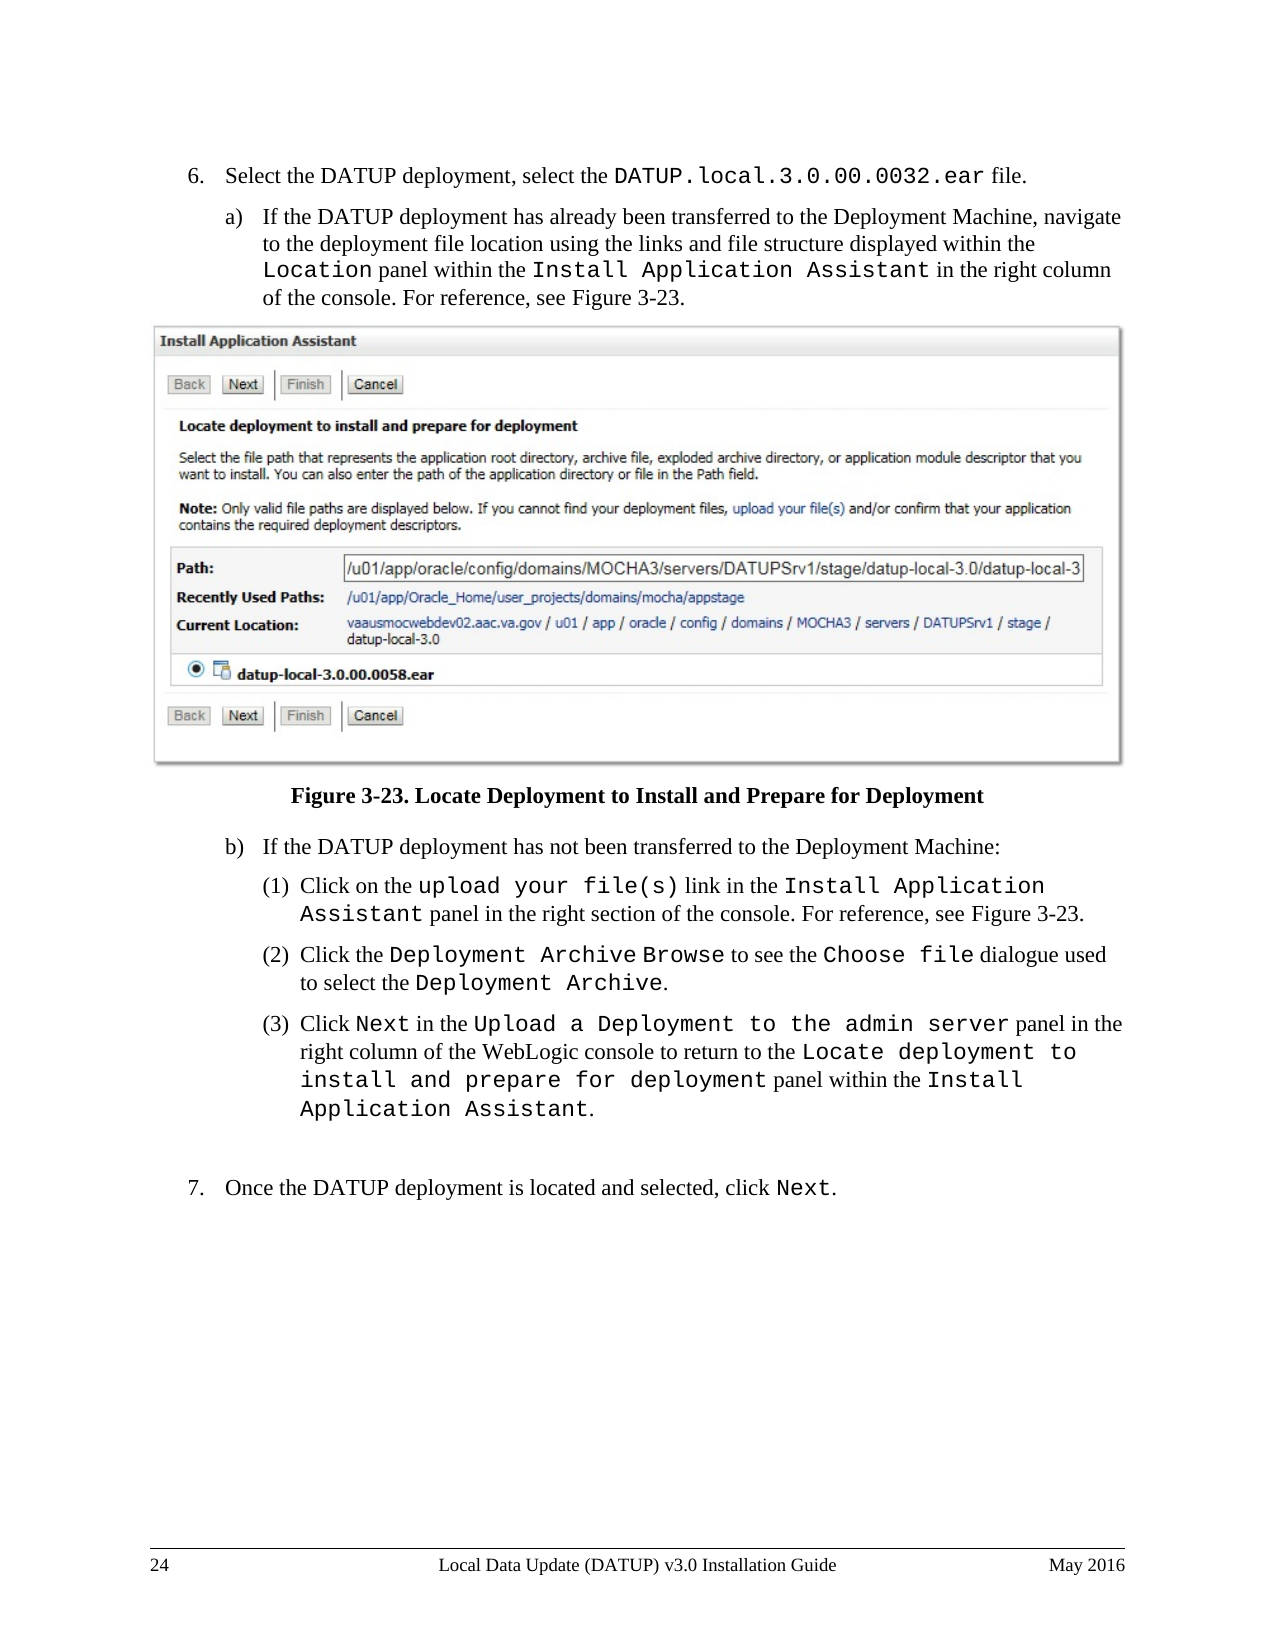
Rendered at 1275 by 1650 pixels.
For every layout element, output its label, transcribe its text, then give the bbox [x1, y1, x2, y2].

list If the DATUP deployment has already been transferred to the Deployment Machine, navigate to the deployment file location using the links and file structure displayed within the Location panel within the Install Application Assistant in the right column of the console. For reference, see Figure 3-23. [225, 203, 1125, 311]
list Once the DATUP deployment is located and selected, click Next. [187, 1174, 1125, 1202]
text Figure 3-23. Locate Deployment to Install and Prepare for Deployment [150, 782, 1125, 808]
list Click Next in the Upload a Deployment to the admin server panel in the right column of the WebLogic console to return to the Locate deployment to install and prepare for deployment panel within the Install Application Assistant. [262, 1010, 1125, 1123]
list If the DATUP deployment has not been transferred to the Deployment Machine: [225, 833, 1125, 859]
list Select the DATUP deployment, select the DATUP.local.3.0.00.0032.ear file. [187, 162, 1125, 191]
picture [150, 323, 1125, 770]
list Click the Deployment Archive Browse to see the Choose file dialogue used to select the Deployment Archive. [262, 941, 1125, 997]
list Click on the upload your file(s) link in the Install Application Assistant panel in the right section of the console. For reference, see Figure 3-23. [262, 872, 1125, 928]
